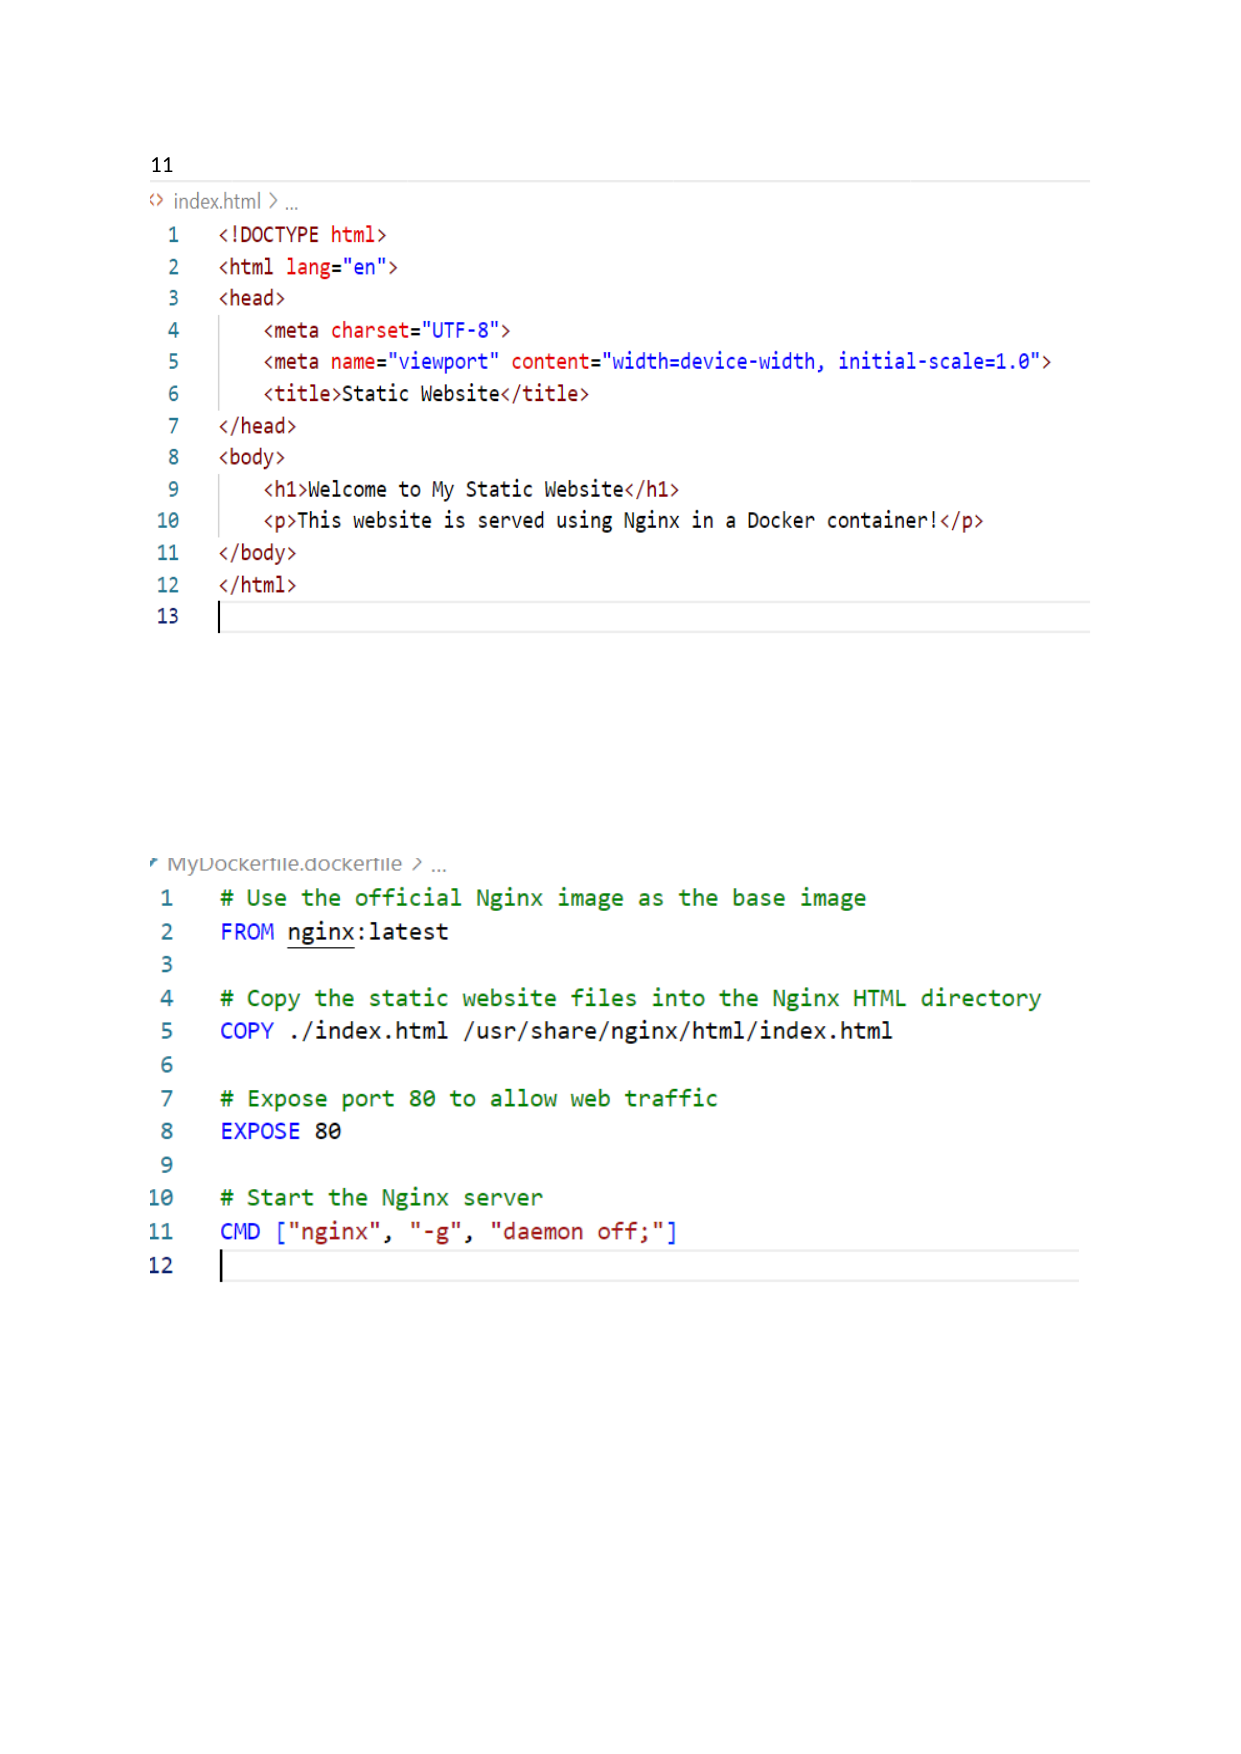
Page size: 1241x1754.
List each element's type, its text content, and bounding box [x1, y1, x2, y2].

picture [150, 180, 1091, 840]
text 11 [150, 150, 1090, 180]
picture [150, 858, 1079, 1400]
